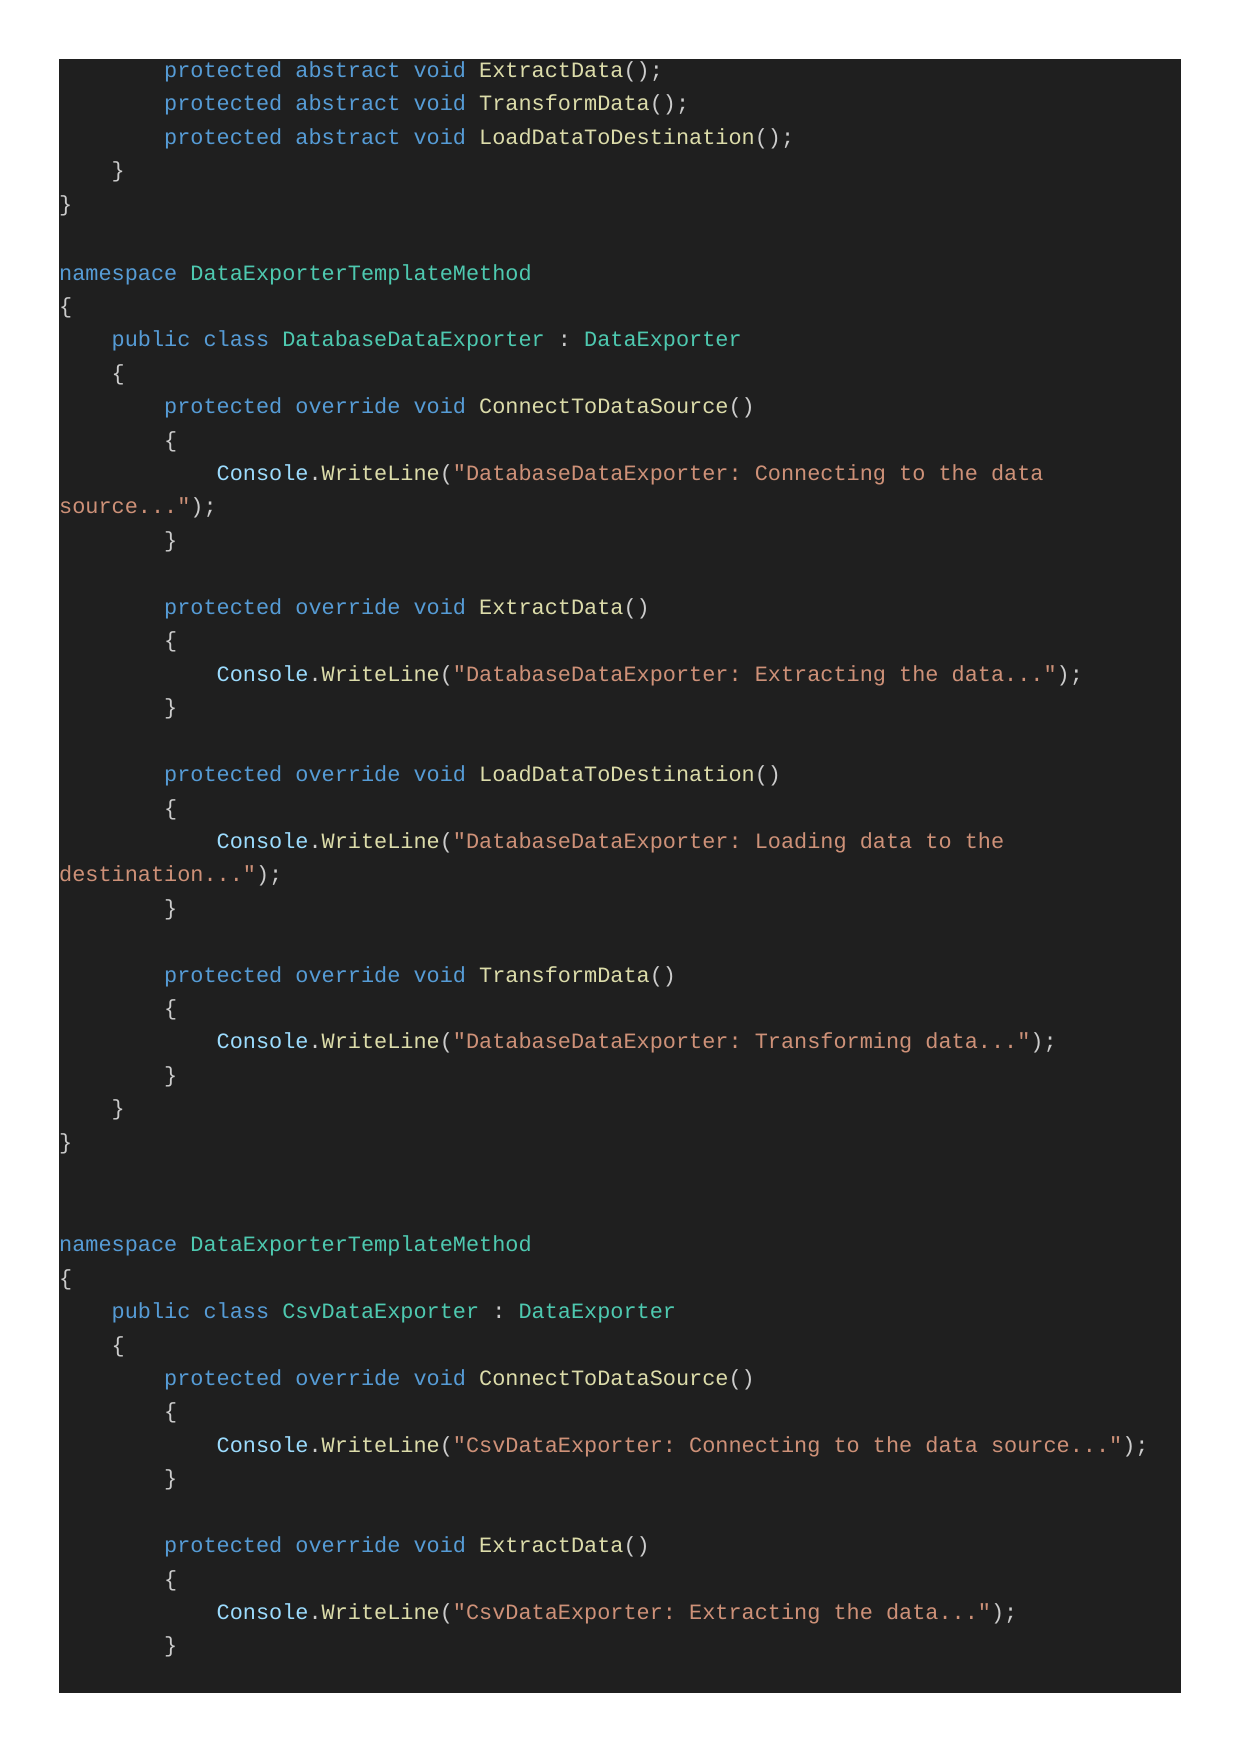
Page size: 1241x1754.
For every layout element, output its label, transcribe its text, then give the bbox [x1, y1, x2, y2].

text protected abstract void LoadDataToDestination(); [59, 126, 1181, 151]
text { [59, 1568, 1181, 1593]
text protected override void ExtractData() [59, 596, 1181, 621]
text protected override void ConnectToDataSource() [59, 395, 1181, 420]
text { [59, 429, 1181, 454]
text { [59, 1334, 1181, 1358]
text } [59, 1131, 1181, 1156]
text { [59, 362, 1181, 387]
text protected abstract void TransformData(); [59, 92, 1181, 117]
text protected override void ExtractData() [59, 1534, 1181, 1559]
text { [59, 295, 1181, 320]
text } [59, 193, 1181, 217]
text protected override void TransformData() [59, 964, 1181, 989]
text { [59, 1267, 1181, 1292]
text { [59, 997, 1181, 1022]
text } [59, 159, 1181, 184]
text protected override void LoadDataToDestination() [59, 763, 1181, 788]
text namespace DataExporterTemplateMethod [59, 262, 1181, 286]
text Console.WriteLine("DatabaseDataExporter: Transforming data..."); [59, 1031, 1181, 1056]
text Console.WriteLine("DatabaseDataExporter: Extracting the data..."); [59, 663, 1181, 688]
text public class CsvDataExporter : DataExporter [59, 1300, 1181, 1325]
text Console.WriteLine("DatabaseDataExporter: Loading data to the destination..."); [59, 830, 1181, 888]
text Console.WriteLine("CsvDataExporter: Extracting the data..."); [59, 1601, 1181, 1626]
text } [59, 1467, 1181, 1492]
text { [59, 797, 1181, 821]
text Console.WriteLine("DatabaseDataExporter: Connecting to the data source..."); [59, 462, 1181, 521]
text } [59, 1064, 1181, 1089]
text { [59, 1401, 1181, 1425]
text Console.WriteLine("CsvDataExporter: Connecting to the data source..."); [59, 1434, 1181, 1459]
text } [59, 696, 1181, 721]
text } [59, 897, 1181, 922]
text } [59, 1635, 1181, 1659]
text namespace DataExporterTemplateMethod [59, 1233, 1181, 1258]
text protected abstract void ExtractData(); [59, 59, 1181, 84]
text protected override void ConnectToDataSource() [59, 1367, 1181, 1392]
text public class DatabaseDataExporter : DataExporter [59, 328, 1181, 353]
text { [59, 629, 1181, 654]
text } [59, 1098, 1181, 1122]
text } [59, 529, 1181, 554]
